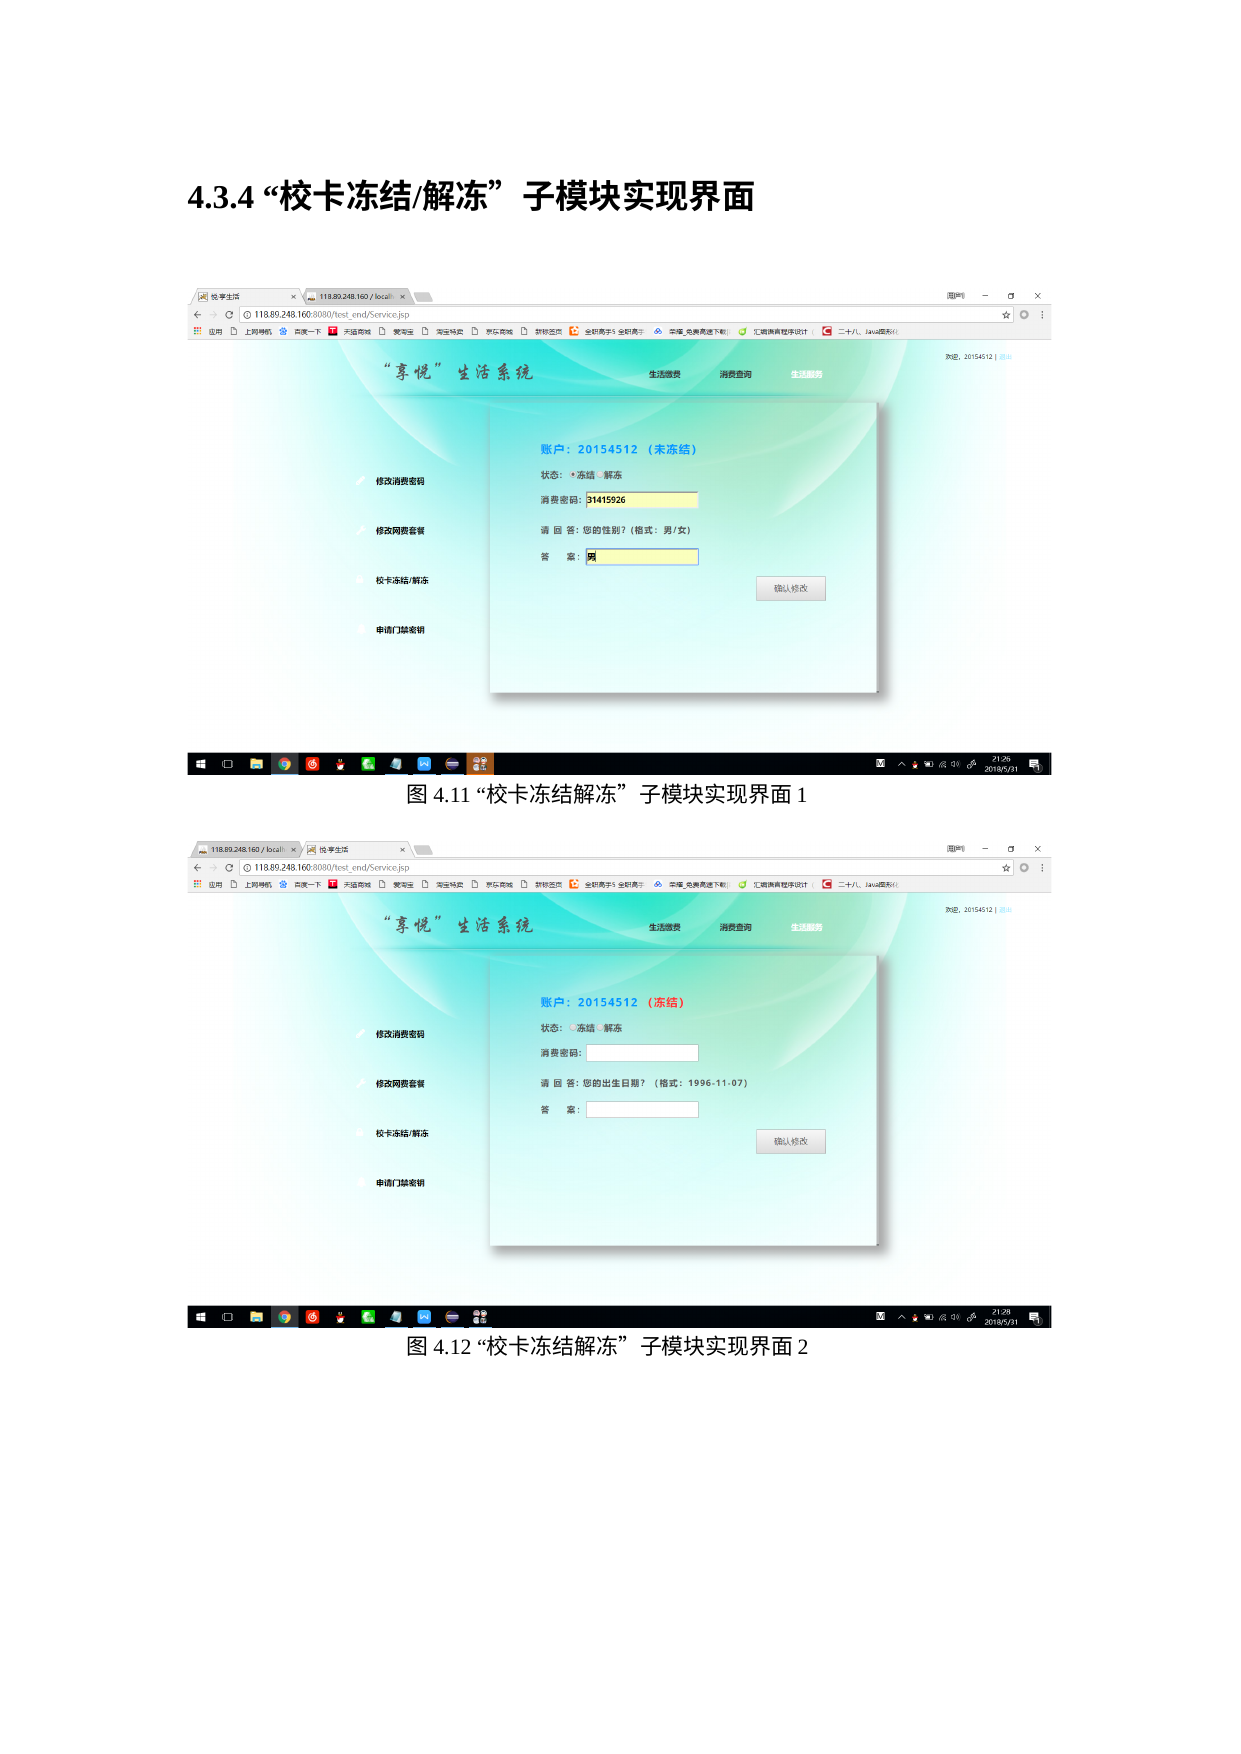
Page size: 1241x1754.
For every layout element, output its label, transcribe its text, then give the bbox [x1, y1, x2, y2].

text 图 4.11 “校卡冻结解冻”子模块实现界面1 [362, 776, 1053, 809]
picture [187, 288, 1052, 775]
text 图 4.12 “校卡冻结解冻”子模块实现界面2 [362, 1329, 1053, 1361]
subtitle 4.3.4 “校卡冻结/解冻”子模块实现界面 [187, 162, 1053, 227]
picture [187, 841, 1052, 1328]
